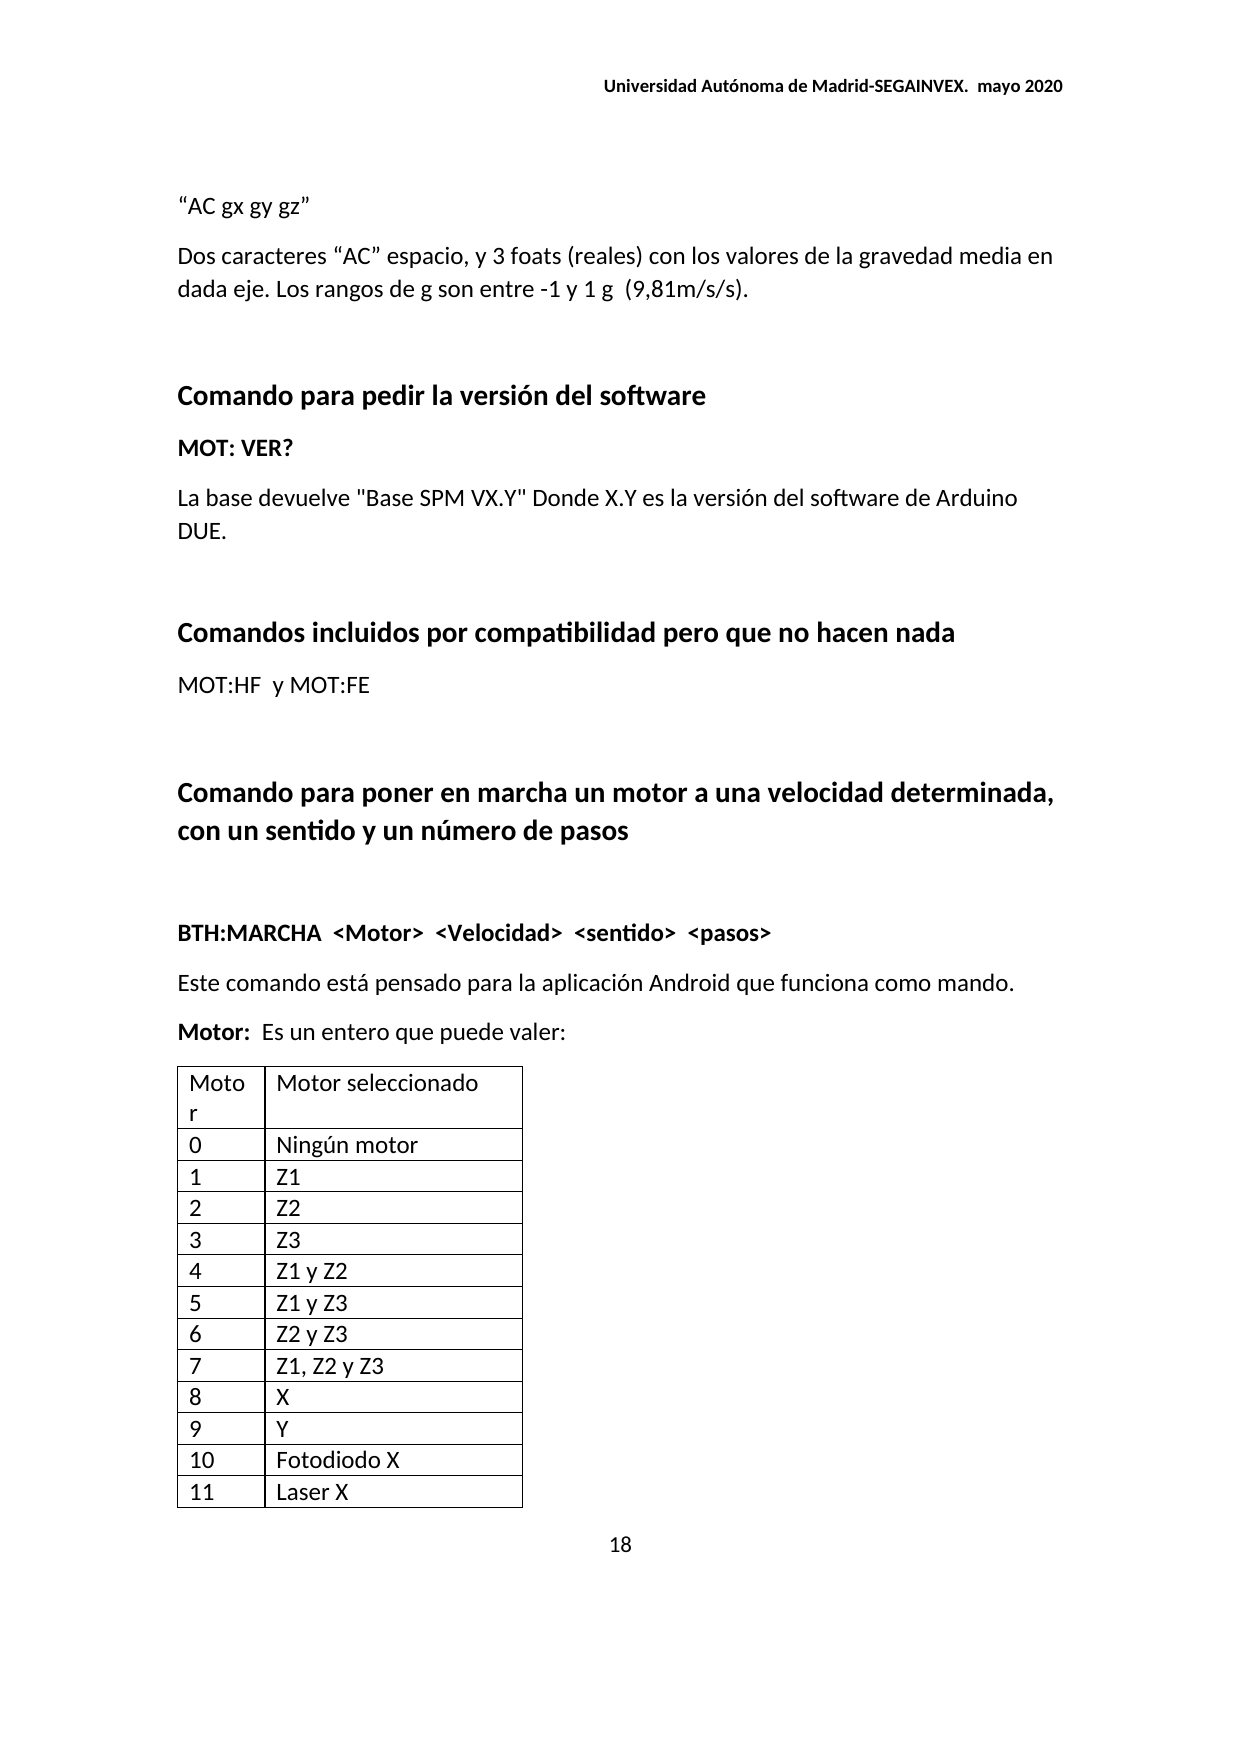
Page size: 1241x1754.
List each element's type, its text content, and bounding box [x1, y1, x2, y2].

table_cell 10 [178, 1445, 264, 1475]
table_cell 11 [178, 1476, 264, 1507]
text La base devuelve "Base SPM VX.Y" Donde X.Y es la versión del software de Arduino DUE. [177, 482, 1063, 546]
table_cell 7 [178, 1350, 264, 1381]
table_cell Ningún motor [266, 1129, 522, 1159]
table_header Motor seleccionado [266, 1067, 522, 1128]
table_cell 5 [178, 1287, 264, 1317]
table_cell Z1 y Z3 [266, 1287, 522, 1317]
table_cell 3 [178, 1224, 264, 1254]
text Comando para pedir la versión del software [177, 377, 1063, 413]
table_cell Z1, Z2 y Z3 [266, 1350, 522, 1381]
table_cell Y [266, 1413, 522, 1444]
text Este comando está pensado para la aplicación Android que funciona como mando. [177, 967, 1063, 997]
table_cell 9 [178, 1413, 264, 1444]
table_cell 2 [178, 1192, 264, 1223]
table_header Motor [178, 1067, 264, 1128]
text Comando para poner en marcha un motor a una velocidad determinada, con un sentido y un número de pasos [177, 774, 1063, 848]
table_cell Z1 y Z2 [266, 1255, 522, 1286]
table_cell Fotodiodo X [266, 1445, 522, 1475]
table_cell Z2 [266, 1192, 522, 1223]
table_cell 6 [178, 1319, 264, 1349]
text Motor: Es un entero que puede valer: [177, 1016, 1063, 1047]
text Comandos incluidos por compatibilidad pero que no hacen nada [177, 614, 1063, 650]
text “AC gx gy gz” [177, 190, 1063, 221]
table_cell 1 [178, 1161, 264, 1191]
table_cell Z3 [266, 1224, 522, 1254]
table_cell Laser X [266, 1476, 522, 1507]
text MOT:HF y MOT:FE [177, 669, 1063, 700]
table_cell Z2 y Z3 [266, 1319, 522, 1349]
text MOT: VER? [177, 433, 1063, 463]
table_cell X [266, 1382, 522, 1412]
table_cell 4 [178, 1255, 264, 1286]
table_cell Z1 [266, 1161, 522, 1191]
text BTH:MARCHA <Motor> <Velocidad> <sentido> <pasos> [177, 917, 1063, 948]
text Dos caracteres “AC” espacio, y 3 foats (reales) con los valores de la gravedad media en dada eje. Los rangos de g son entre -1 y 1 g (9,81m/s/s). [177, 240, 1063, 303]
table_cell 0 [178, 1129, 264, 1159]
table_cell 8 [178, 1382, 264, 1412]
